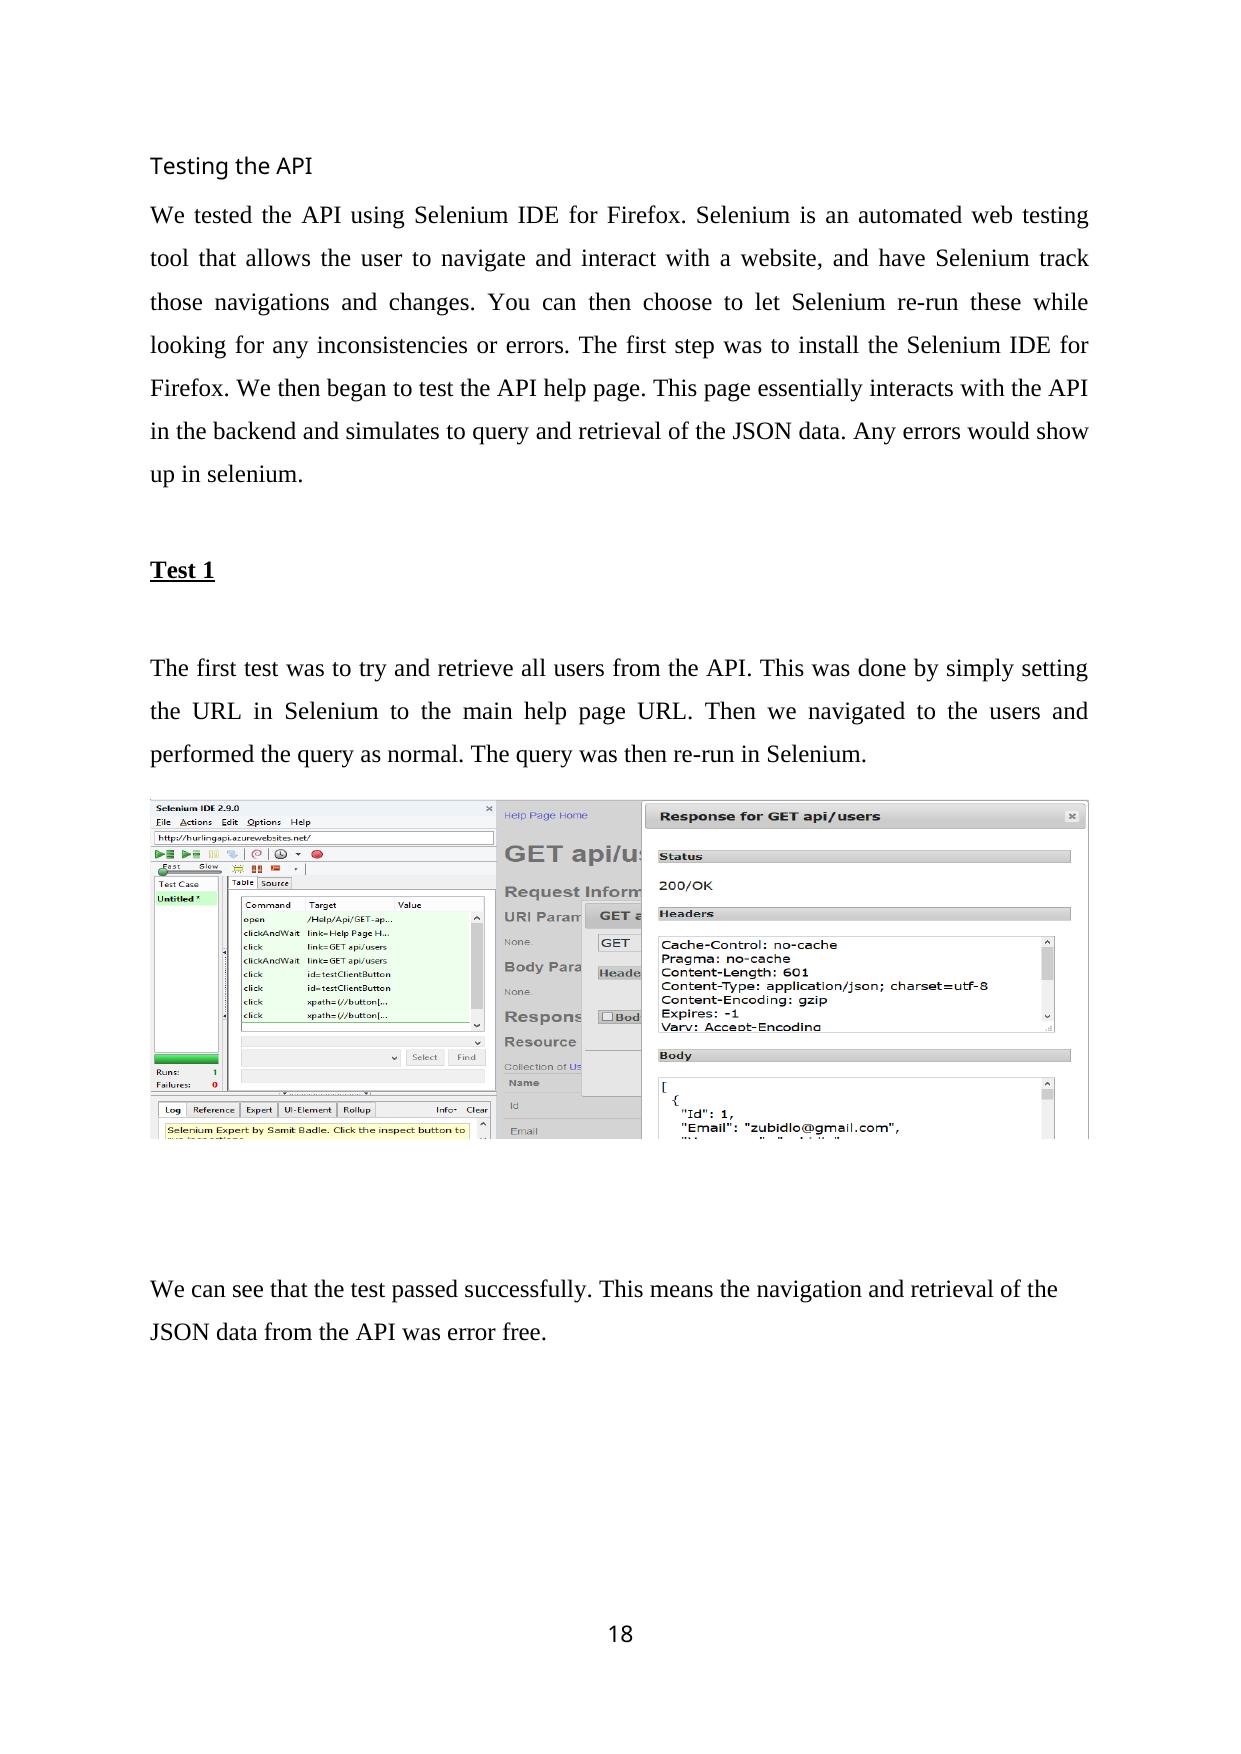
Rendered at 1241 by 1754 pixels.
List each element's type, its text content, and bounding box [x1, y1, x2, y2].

text Test 1 [150, 555, 1090, 584]
picture [150, 799, 1089, 1139]
text We can see that the test passed successfully. This means the navigation and retrieval of the JSON data from the API was error free. [150, 1274, 1090, 1346]
text We tested the API using Selenium IDE for Firefox. Selenium is an automated web testing tool that allows the user to navigate and interact with a website, and have Selenium track those navigations and changes. You can then choose to let Selenium re-run these while looking for any inconsistencies or errors. The first step was to install the Selenium IDE for Firefox. We then began to test the API help page. This page essentially interacts with the API in the backend and simulates to query and retrieval of the JSON data. Any errors would show up in selenium. [150, 200, 1090, 488]
text The first test was to try and retrieve all users from the API. This was done by simply setting the URL in Selenium to the main help page URL. Then we navigated to the users and performed the query as normal. The query was then re-run in Selenium. [150, 653, 1090, 768]
text Testing the API [150, 150, 1090, 181]
